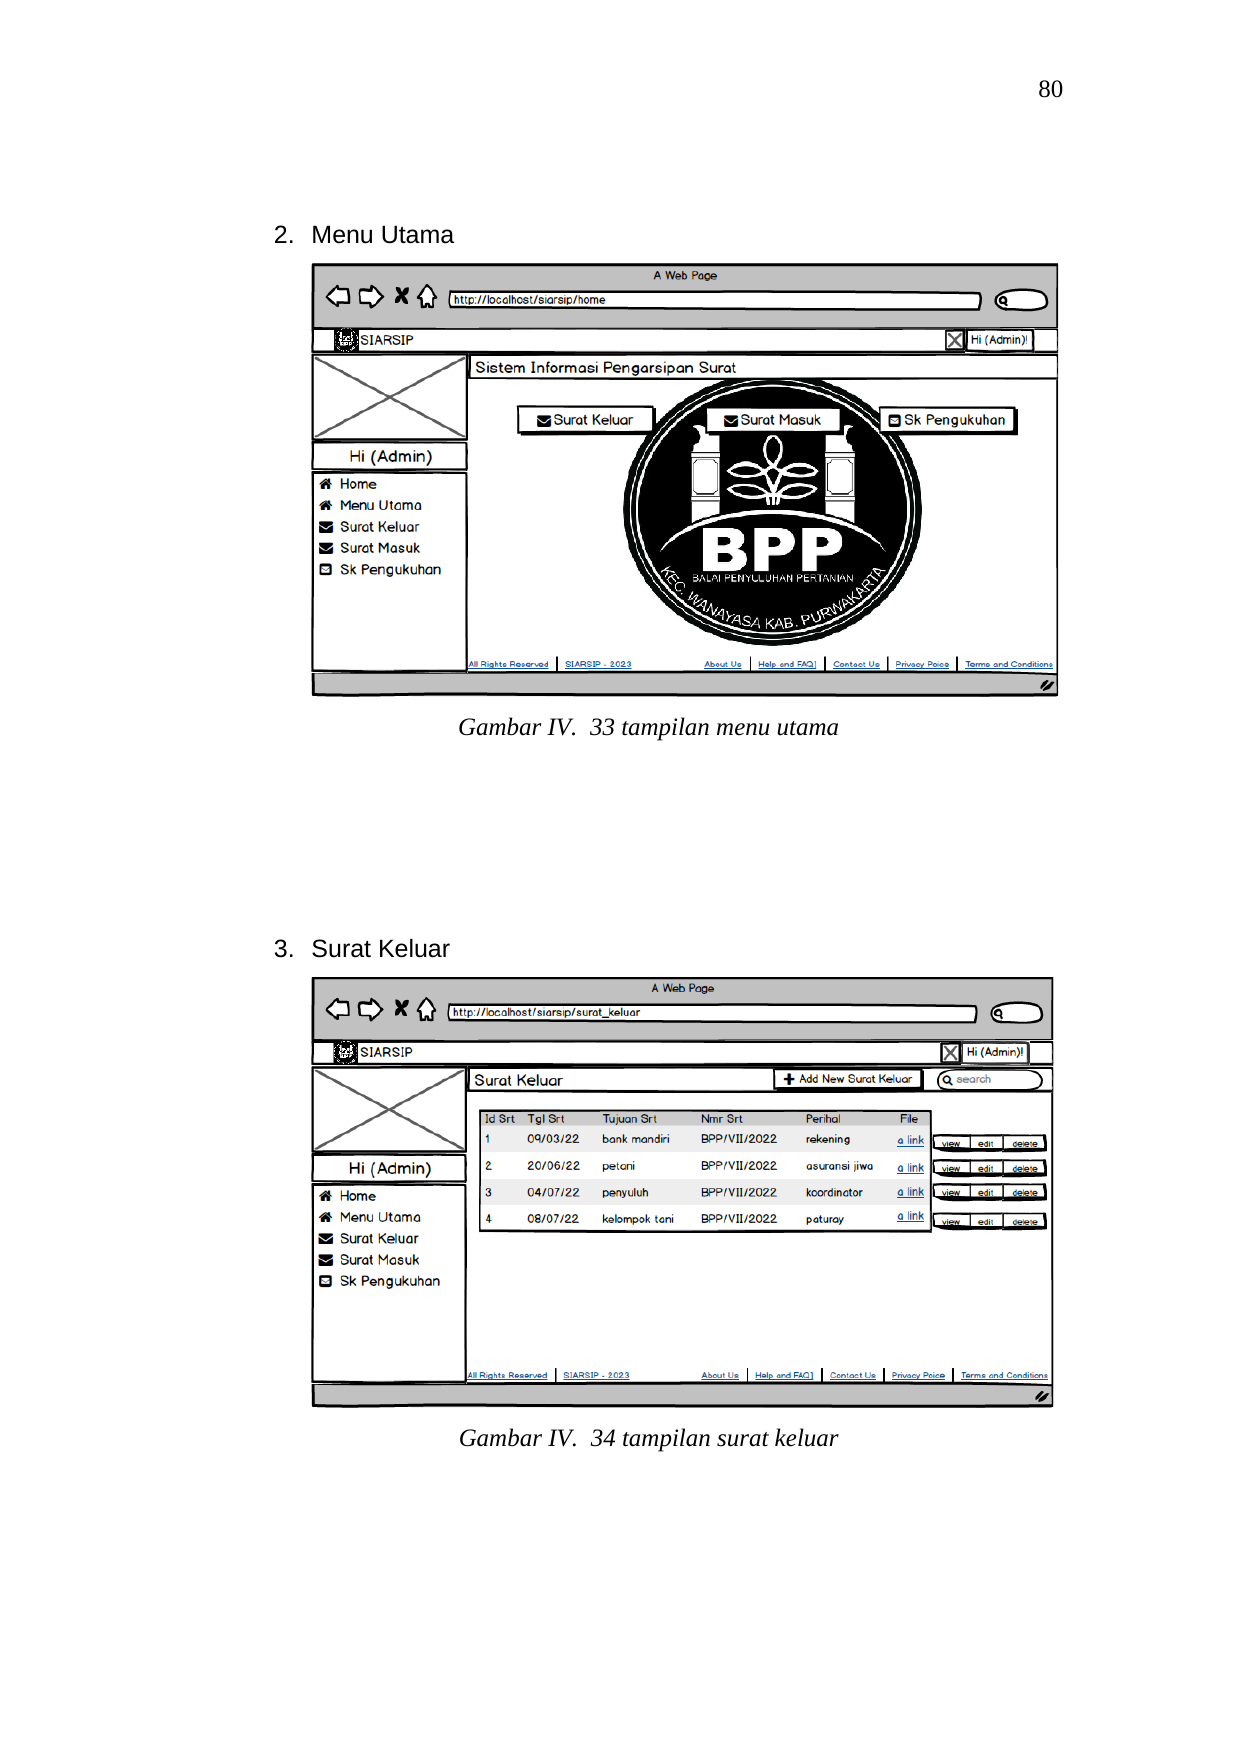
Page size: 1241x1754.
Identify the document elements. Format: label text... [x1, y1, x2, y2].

list Surat Keluar [274, 934, 1063, 963]
picture [311, 977, 1054, 1409]
text Gambar IV. 33 tampilan menu utama [236, 712, 1063, 741]
picture [311, 263, 1059, 698]
text Gambar IV. 34 tampilan surat keluar [236, 1423, 1063, 1451]
list Menu Utama [274, 220, 1063, 249]
